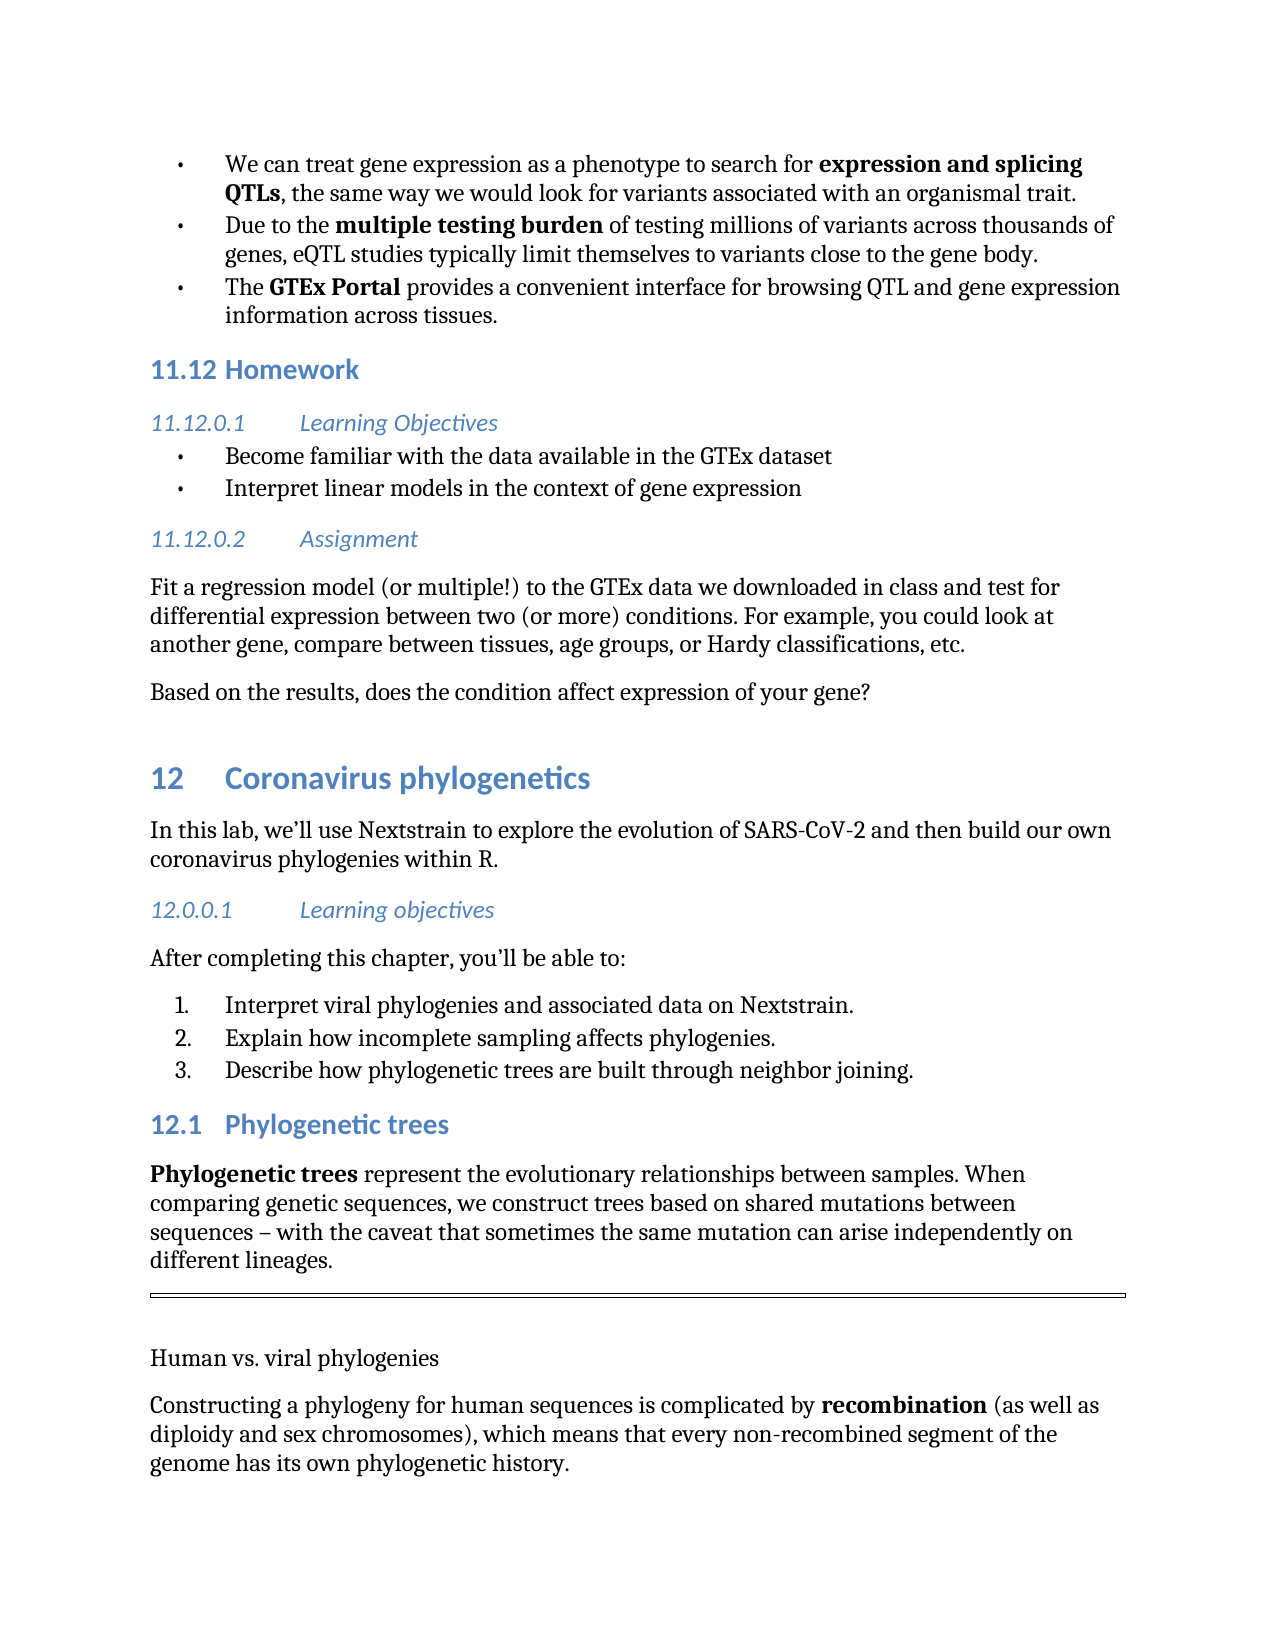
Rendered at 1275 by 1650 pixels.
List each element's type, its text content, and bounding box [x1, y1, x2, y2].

subtitle 12 Coronavirus phylogenetics [150, 757, 1125, 797]
list Become familiar with the data available in the GTEx dataset [175, 442, 1125, 470]
list Describe how phylogenetic trees are built through neighbor joining. [175, 1056, 1125, 1085]
subtitle 11.12.0.2 Assignment [150, 524, 1125, 554]
text Based on the results, does the condition affect expression of your gene? [150, 678, 1125, 707]
list Explain how incomplete sampling affects phylogenies. [175, 1024, 1125, 1052]
text Constructing a phylogeny for human sequences is complicated by recombination (as well as diploidy and sex chromosomes), which means that every non-recombined segment of the genome has its own phylogenetic history. [150, 1391, 1125, 1477]
text After completing this chapter, you’ll be able to: [150, 944, 1125, 972]
subtitle 12.1 Phylogenetic trees [150, 1106, 1125, 1141]
subtitle 12.0.0.1 Learning objectives [150, 894, 1125, 925]
subtitle 11.12 Homework [150, 351, 1125, 386]
text Fit a regression model (or multiple!) to the GTEx data we downloaded in class and test for differential expression between two (or more) conditions. For example, you could look at another gene, compare between tissues, age groups, or Hardy classifications, etc. [150, 573, 1125, 659]
list Interpret linear models in the context of gene expression [175, 474, 1125, 503]
text Phylogenetic trees represent the evolutionary relationships between samples. When comparing genetic sequences, we construct trees based on shared mutations between sequences – with the caveat that sometimes the same mutation can arise independently on different lineages. [150, 1160, 1125, 1275]
list Interpret viral phylogenies and associated data on Nextstrain. [175, 991, 1125, 1020]
text Human vs. viral phylogenies [150, 1343, 1125, 1372]
list We can treat gene expression as a phenotype to search for expression and splicing QTLs, the same way we would look for variants associated with an organismal trait. [175, 150, 1125, 207]
subtitle 11.12.0.1 Learning Objectives [150, 407, 1125, 438]
list The GTEx Portal provides a convenient interface for browsing QTL and gene expression information across tissues. [175, 272, 1125, 330]
text In this lab, we’ll use Nextstrain to explore the evolution of SARS-CoV-2 and then build our own coronavirus phylogenies within R. [150, 816, 1125, 874]
list Due to the multiple testing burden of testing millions of variants across thousands of genes, eQTL studies typically limit themselves to variants close to the gene body. [175, 211, 1125, 269]
